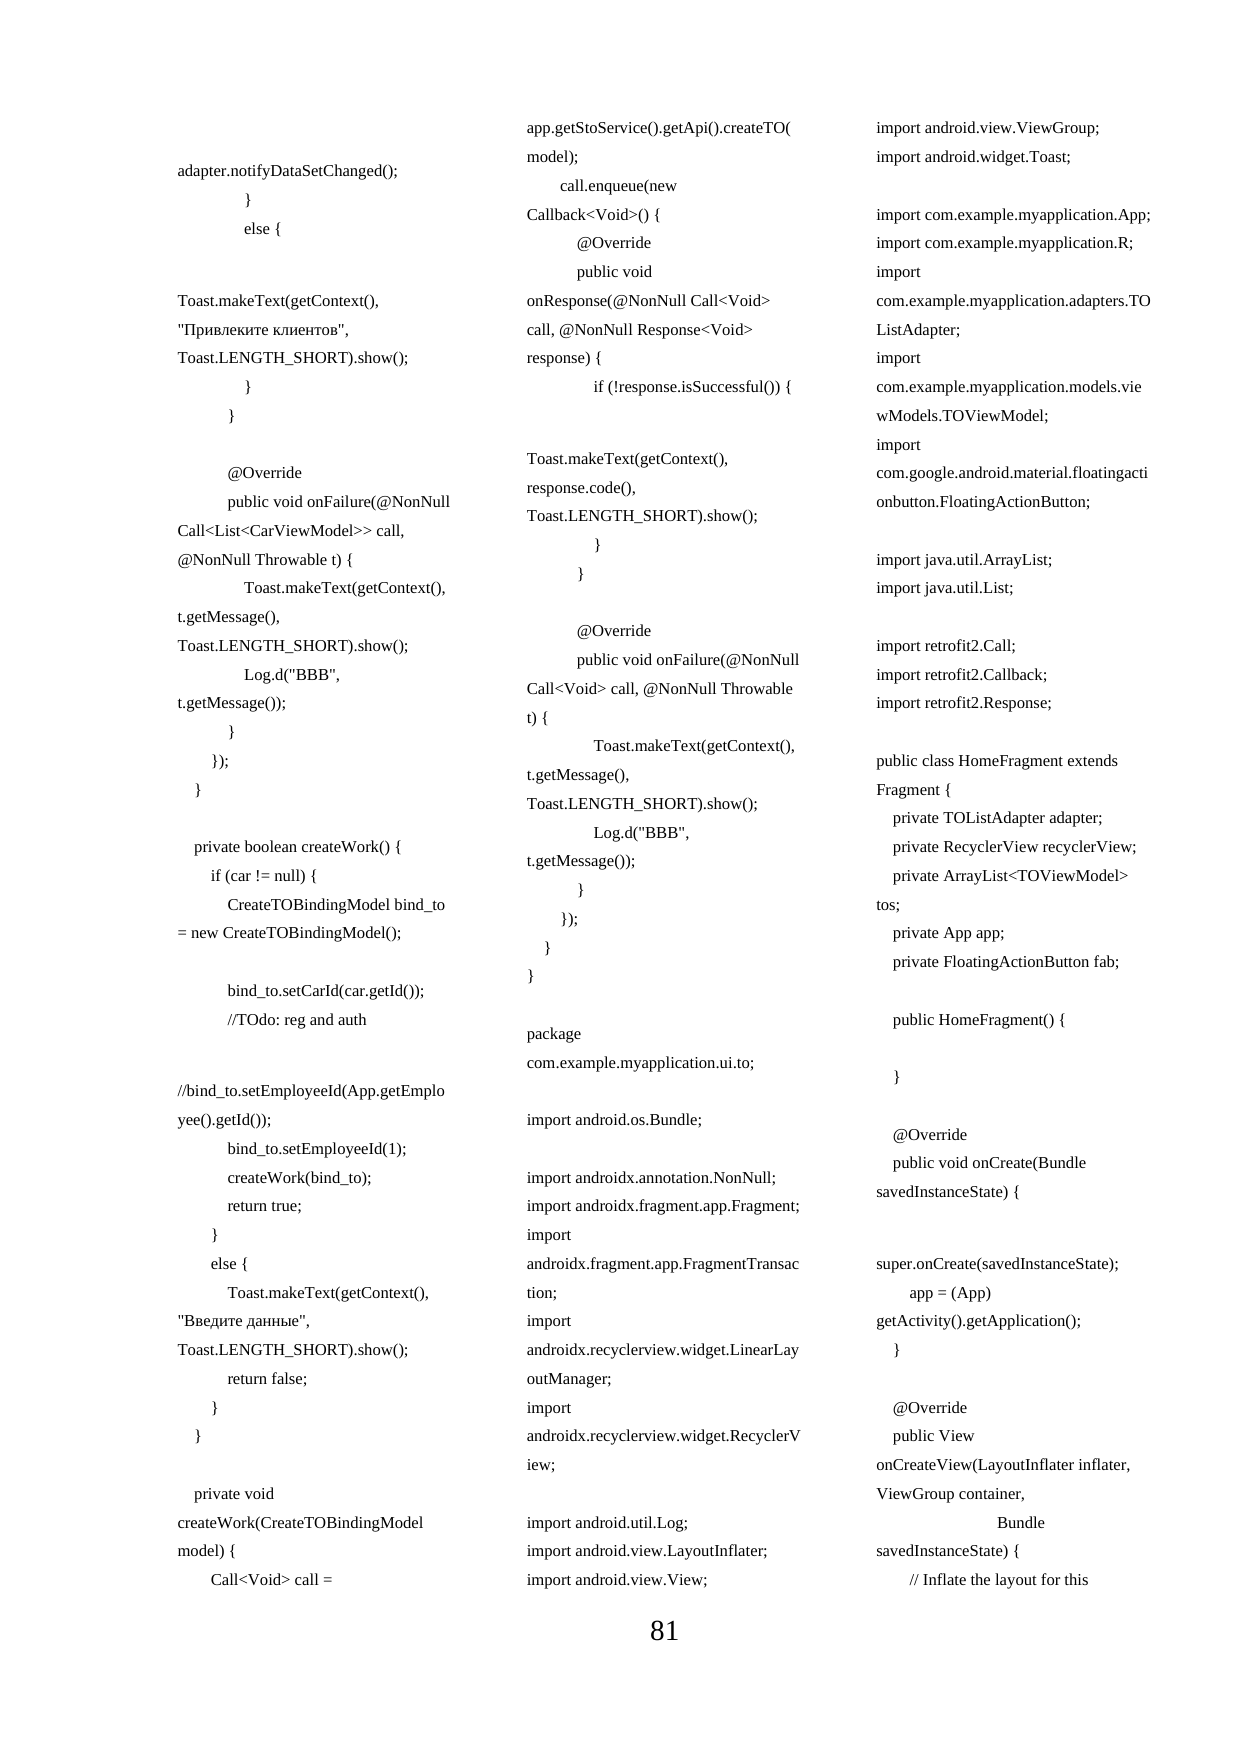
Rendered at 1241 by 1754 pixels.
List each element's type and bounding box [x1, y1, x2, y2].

text [876, 118, 1152, 1589]
text [177, 118, 453, 1589]
text [527, 1024, 802, 1589]
text [527, 118, 802, 985]
